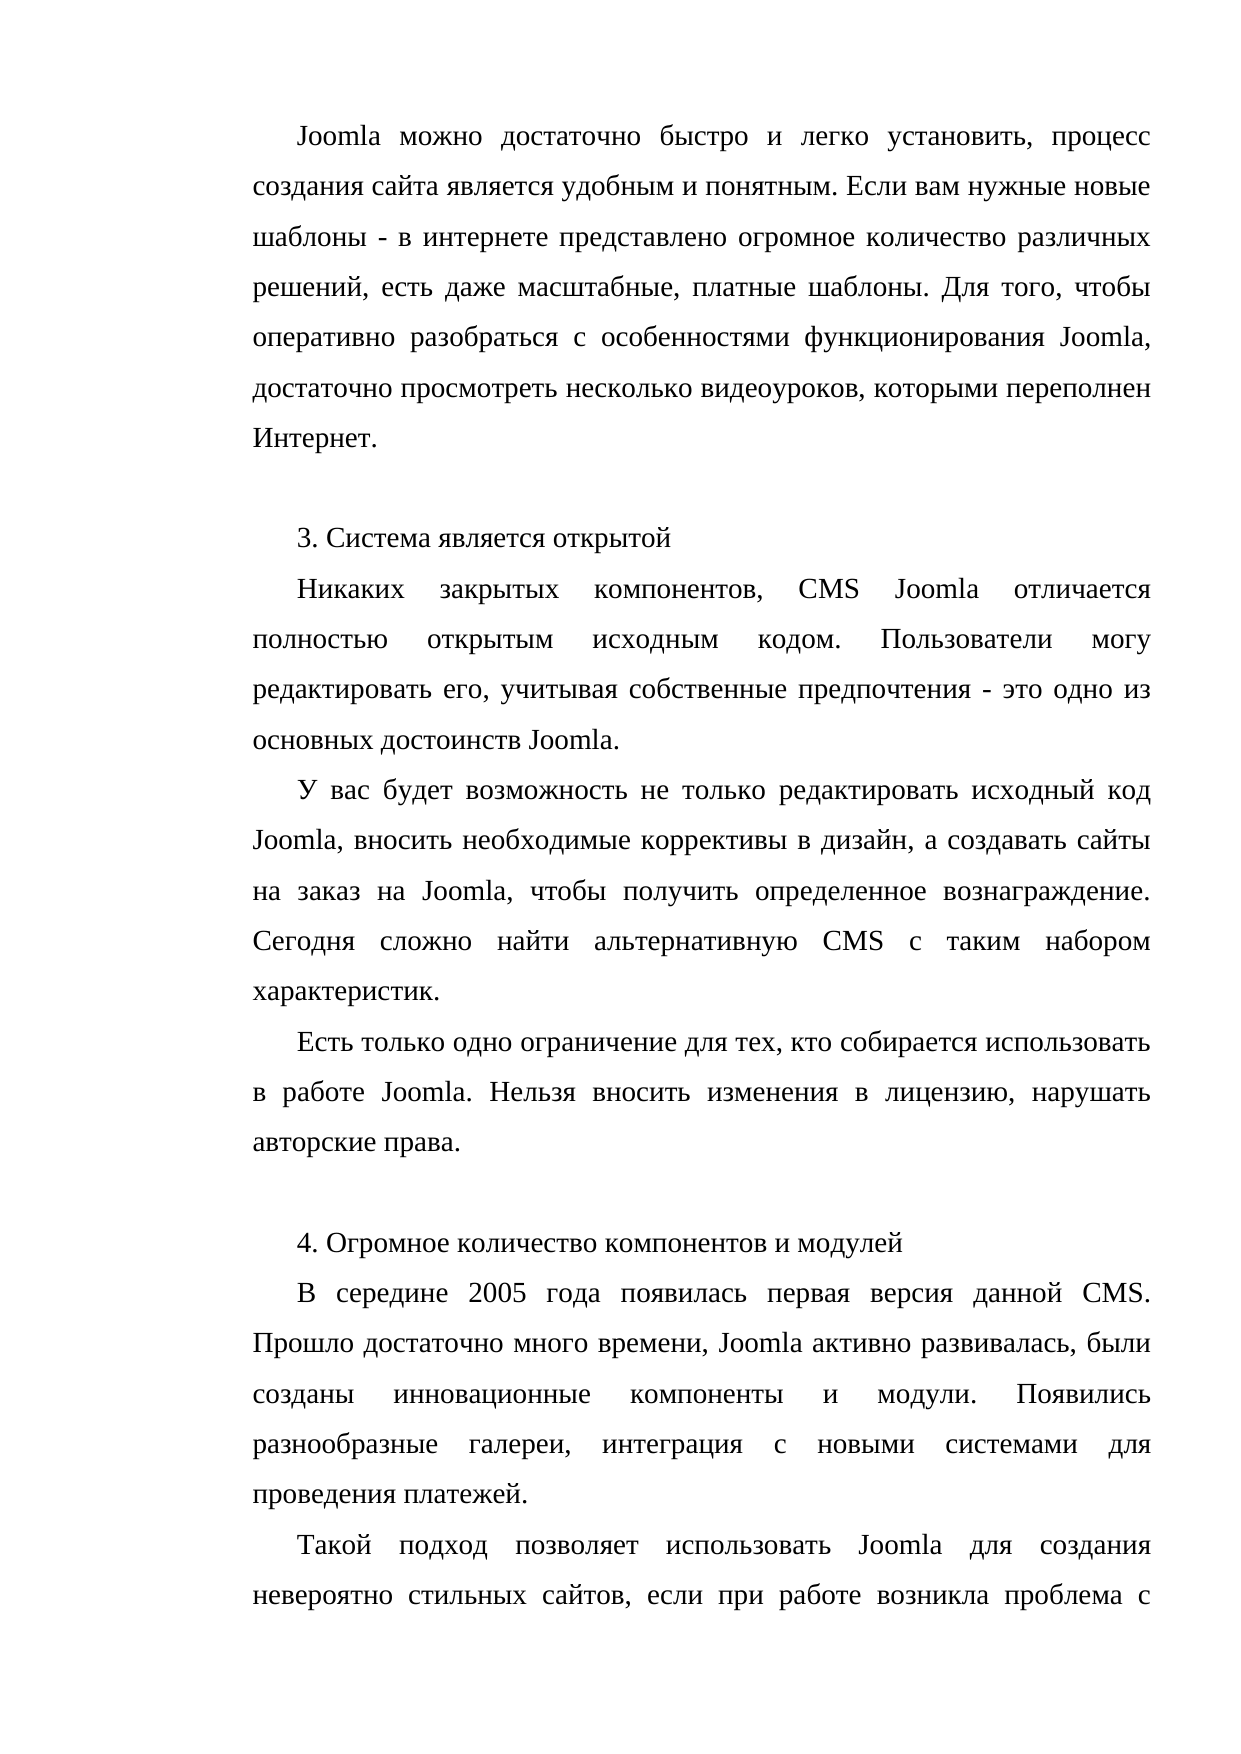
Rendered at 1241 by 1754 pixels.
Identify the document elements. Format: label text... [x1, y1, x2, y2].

text Joomla можно достаточно быстро и легко установить, процесс создания сайта является удобным и понятным. Если вам нужные новые шаблоны - в интернете представлено огромное количество различных решений, есть даже масштабные, платные шаблоны. Для того, чтобы оперативно разобраться с особенностями функционирования Joomla, достаточно просмотреть несколько видеоуроков, которыми переполнен Интернет. [252, 118, 1152, 453]
text Никаких закрытых компонентов, CMS Joomla отличается полностью открытым исходным кодом. Пользователи могу редактировать его, учитывая собственные предпочтения - это одно из основных достоинств Joomla. [252, 571, 1152, 755]
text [252, 1527, 1152, 1611]
text Есть только одно ограничение для тех, кто собирается использовать в работе Joomla. Нельзя вносить изменения в лицензию, нарушать авторские права. [252, 1024, 1152, 1158]
text У вас будет возможность не только редактировать исходный код Joomla, вносить необходимые коррективы в дизайн, а создавать сайты на заказ на Joomla, чтобы получить определенное вознаграждение. Сегодня сложно найти альтернативную CMS с таким набором характеристик. [252, 772, 1152, 1007]
text 4. Огромное количество компонентов и модулей [252, 1225, 1152, 1258]
text 3. Система является открытой [252, 521, 1152, 554]
text В середине 2005 года появилась первая версия данной CMS. Прошло достаточно много времени, Joomla активно развивалась, были созданы инновационные компоненты и модули. Появились разнообразные галереи, интеграция с новыми системами для проведения платежей. [252, 1275, 1152, 1510]
